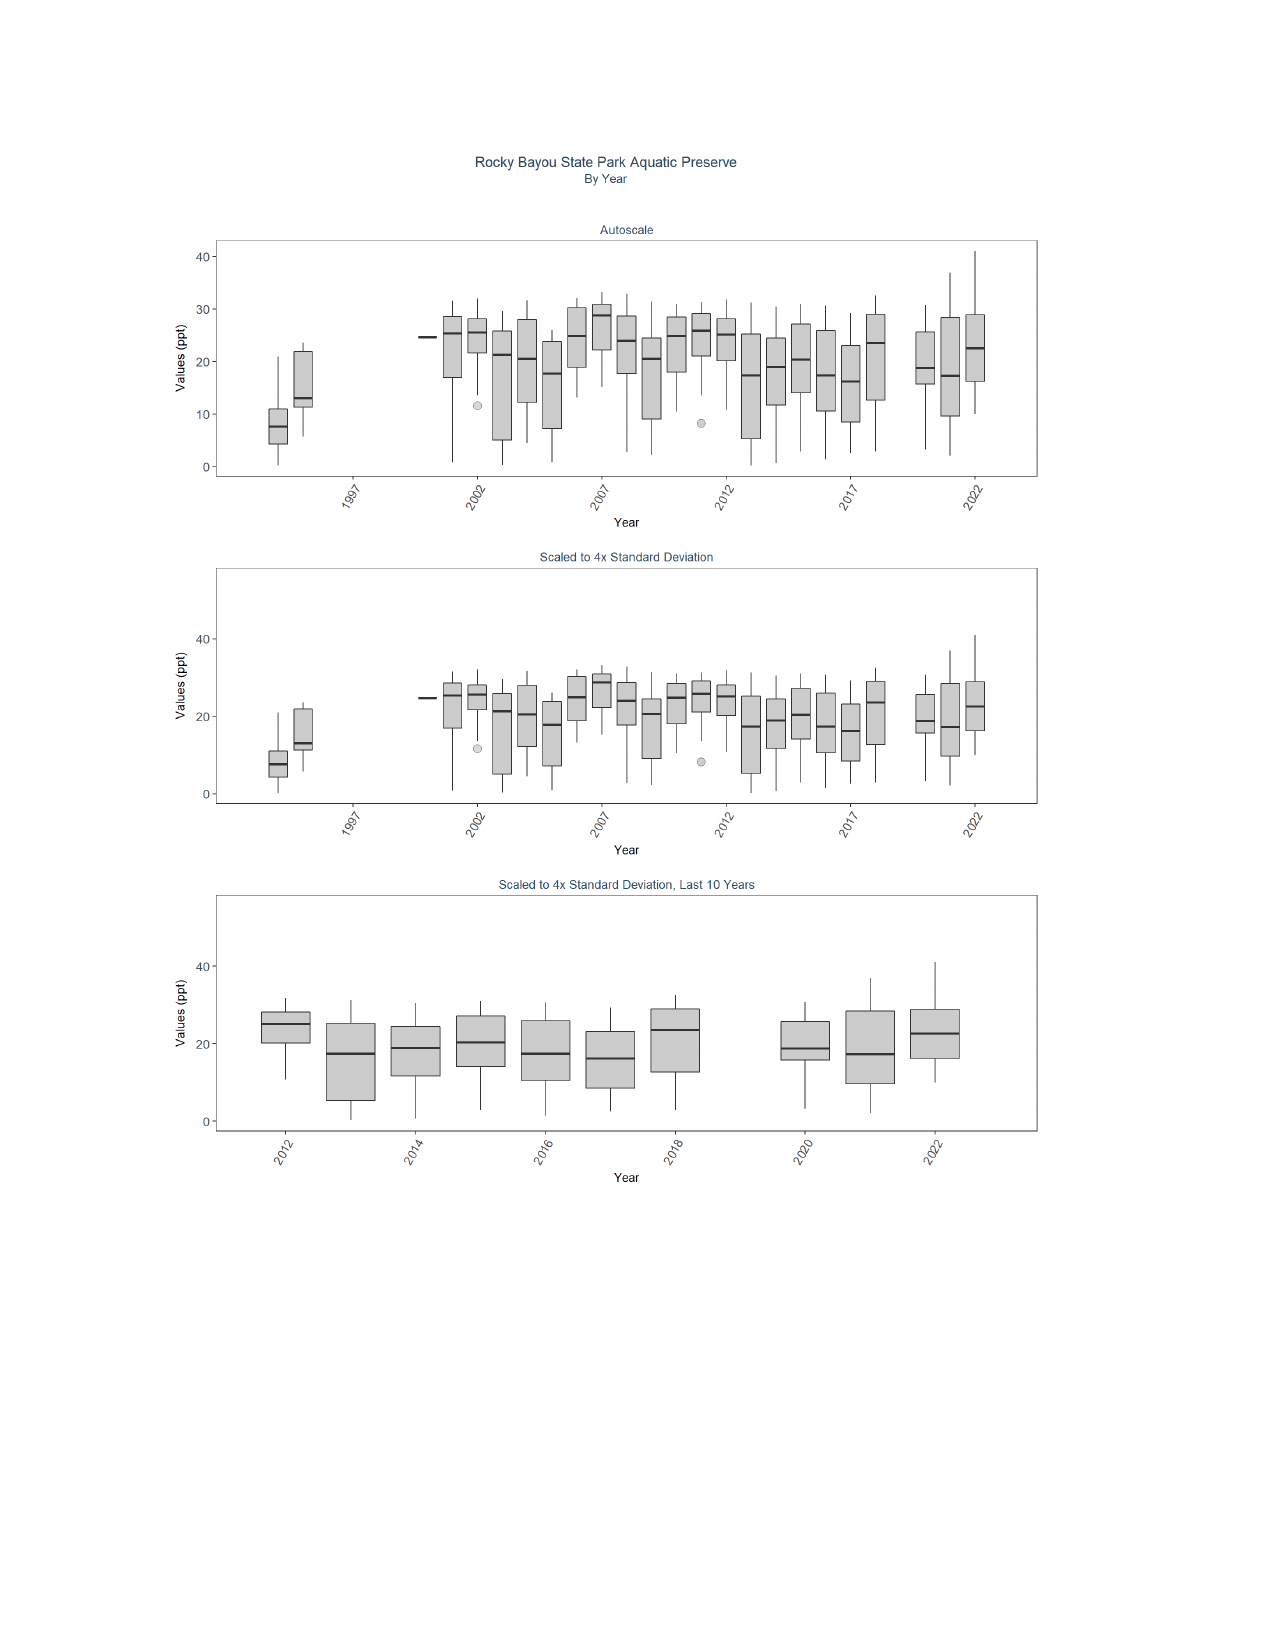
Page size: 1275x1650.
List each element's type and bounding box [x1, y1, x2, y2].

picture [168, 150, 1044, 1200]
